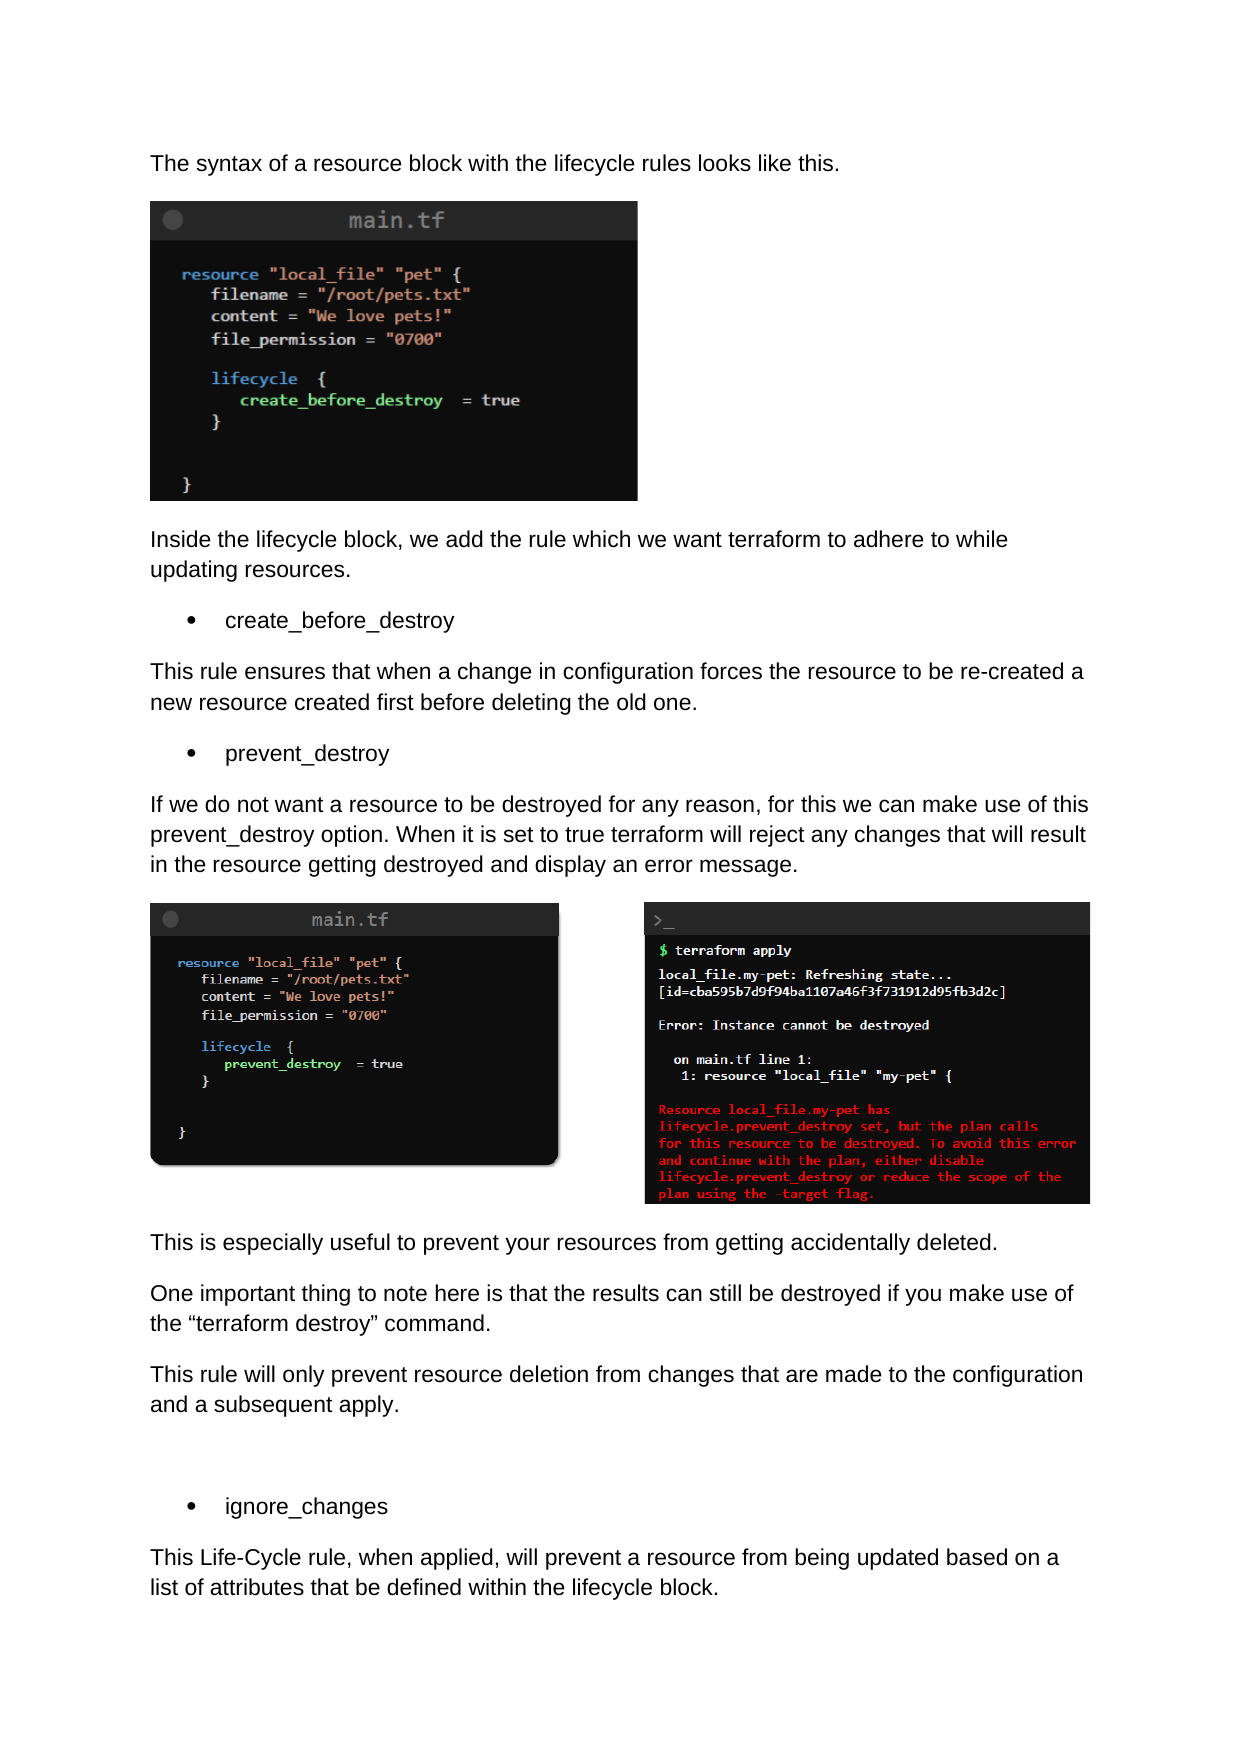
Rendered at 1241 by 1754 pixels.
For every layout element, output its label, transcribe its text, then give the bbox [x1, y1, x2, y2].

text This is especially useful to prevent your resources from getting accidentally deleted. [150, 1228, 1090, 1255]
picture [150, 201, 638, 501]
text The syntax of a resource block with the lifecycle rules looks like this. [150, 150, 1090, 176]
text Inside the lifecycle block, we add the rule which we want terraform to adhere to while updating resources. [150, 526, 1090, 582]
list create_before_destroy [187, 607, 1090, 633]
text One important thing to note here is that the results can still be destroyed if you make use of the “terraform destroy” command. [150, 1279, 1090, 1336]
text This rule will only prevent resource deletion from changes that are made to the configuration and a subsequent apply. [150, 1361, 1090, 1417]
picture [150, 902, 1091, 1204]
text This rule ensures that when a change in configuration forces the resource to be re-created a new resource created first before deleting the old one. [150, 658, 1090, 715]
list ignore_changes [187, 1493, 1090, 1519]
text If we do not want a resource to be destroyed for any reason, for this we can make use of this prevent_destroy option. When it is set to true terraform will reject any changes that will result in the resource getting destroyed and display an error message. [150, 791, 1090, 877]
list prevent_destroy [187, 739, 1090, 766]
text This Life-Cycle rule, when applied, will prevent a resource from being updated based on a list of attributes that be defined within the lifecycle block. [150, 1544, 1090, 1601]
